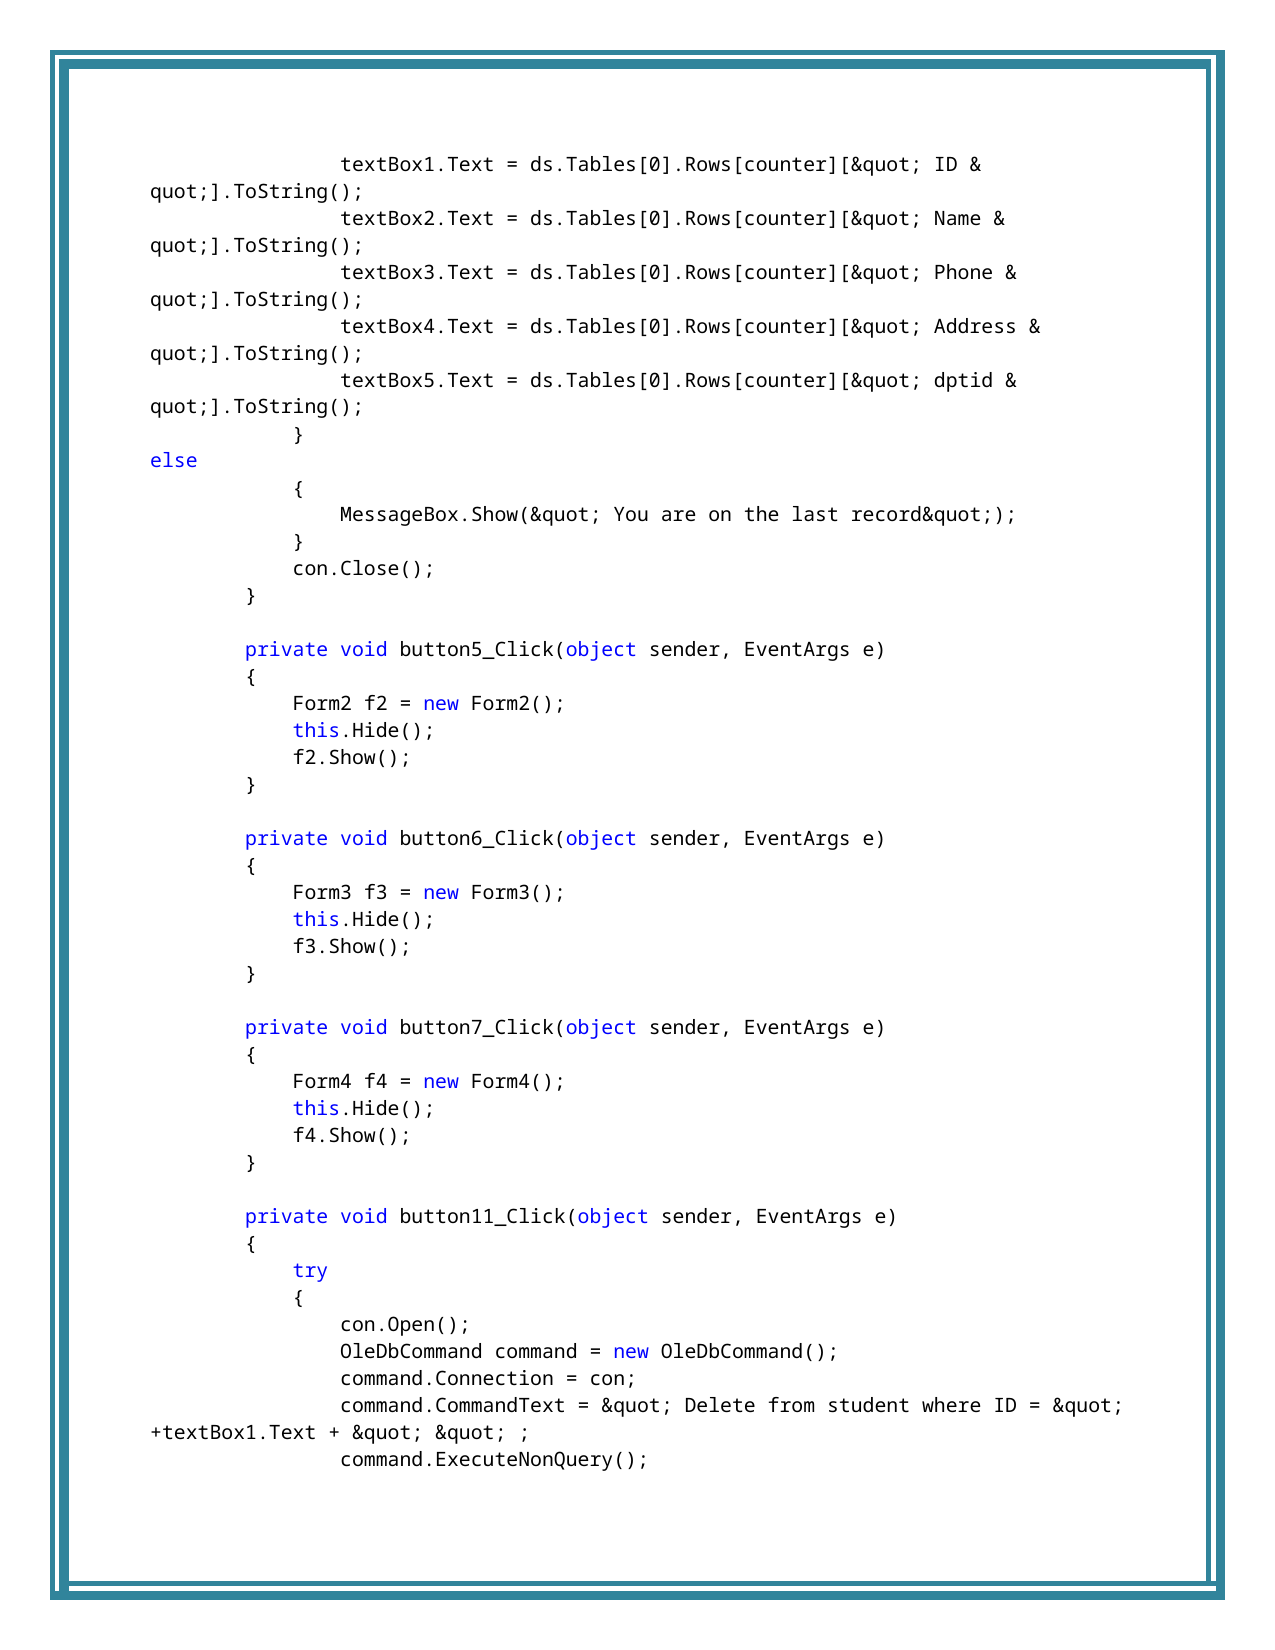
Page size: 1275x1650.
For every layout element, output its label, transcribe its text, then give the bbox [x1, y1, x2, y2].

text { [150, 1040, 1125, 1067]
text this.Hide(); [150, 1094, 1125, 1121]
text { [150, 663, 1125, 689]
text f2.Show(); [150, 743, 1125, 771]
text textBox3.Text = ds.Tables[0].Rows[counter][&quot; Phone & quot;].ToString(); [150, 258, 1125, 312]
text private void button6_Click(object sender, EventArgs e) [150, 824, 1125, 851]
text con.Open(); [150, 1310, 1125, 1337]
text textBox2.Text = ds.Tables[0].Rows[counter][&quot; Name & quot;].ToString(); [150, 204, 1125, 258]
text } [150, 528, 1125, 555]
text Form2 f2 = new Form2(); [150, 689, 1125, 717]
text } [150, 1148, 1125, 1175]
text { [150, 1229, 1125, 1256]
text } [150, 771, 1125, 797]
text command.Connection = con; [150, 1364, 1125, 1391]
text try [150, 1256, 1125, 1283]
text f3.Show(); [150, 932, 1125, 959]
text } [150, 420, 1125, 447]
text private void button11_Click(object sender, EventArgs e) [150, 1202, 1125, 1229]
text this.Hide(); [150, 717, 1125, 743]
text { [150, 474, 1125, 501]
text textBox4.Text = ds.Tables[0].Rows[counter][&quot; Address & quot;].ToString(); [150, 312, 1125, 366]
text Form3 f3 = new Form3(); [150, 878, 1125, 905]
text } [150, 582, 1125, 609]
text command.CommandText = &quot; Delete from student where ID = &quot; +textBox1.Text + &quot; &quot; ; [150, 1391, 1125, 1445]
text Form4 f4 = new Form4(); [150, 1067, 1125, 1094]
text f4.Show(); [150, 1121, 1125, 1148]
text this.Hide(); [150, 905, 1125, 932]
text con.Close(); [150, 555, 1125, 582]
text private void button5_Click(object sender, EventArgs e) [150, 636, 1125, 663]
text } [150, 959, 1125, 986]
text MessageBox.Show(&quot; You are on the last record&quot;); [150, 501, 1125, 528]
text textBox1.Text = ds.Tables[0].Rows[counter][&quot; ID & quot;].ToString(); [150, 150, 1125, 204]
text OleDbCommand command = new OleDbCommand(); [150, 1337, 1125, 1364]
text { [150, 851, 1125, 878]
text { [150, 1283, 1125, 1310]
text private void button7_Click(object sender, EventArgs e) [150, 1013, 1125, 1040]
text textBox5.Text = ds.Tables[0].Rows[counter][&quot; dptid & quot;].ToString(); [150, 366, 1125, 420]
text else [150, 447, 1125, 474]
text command.ExecuteNonQuery(); [150, 1445, 1125, 1472]
